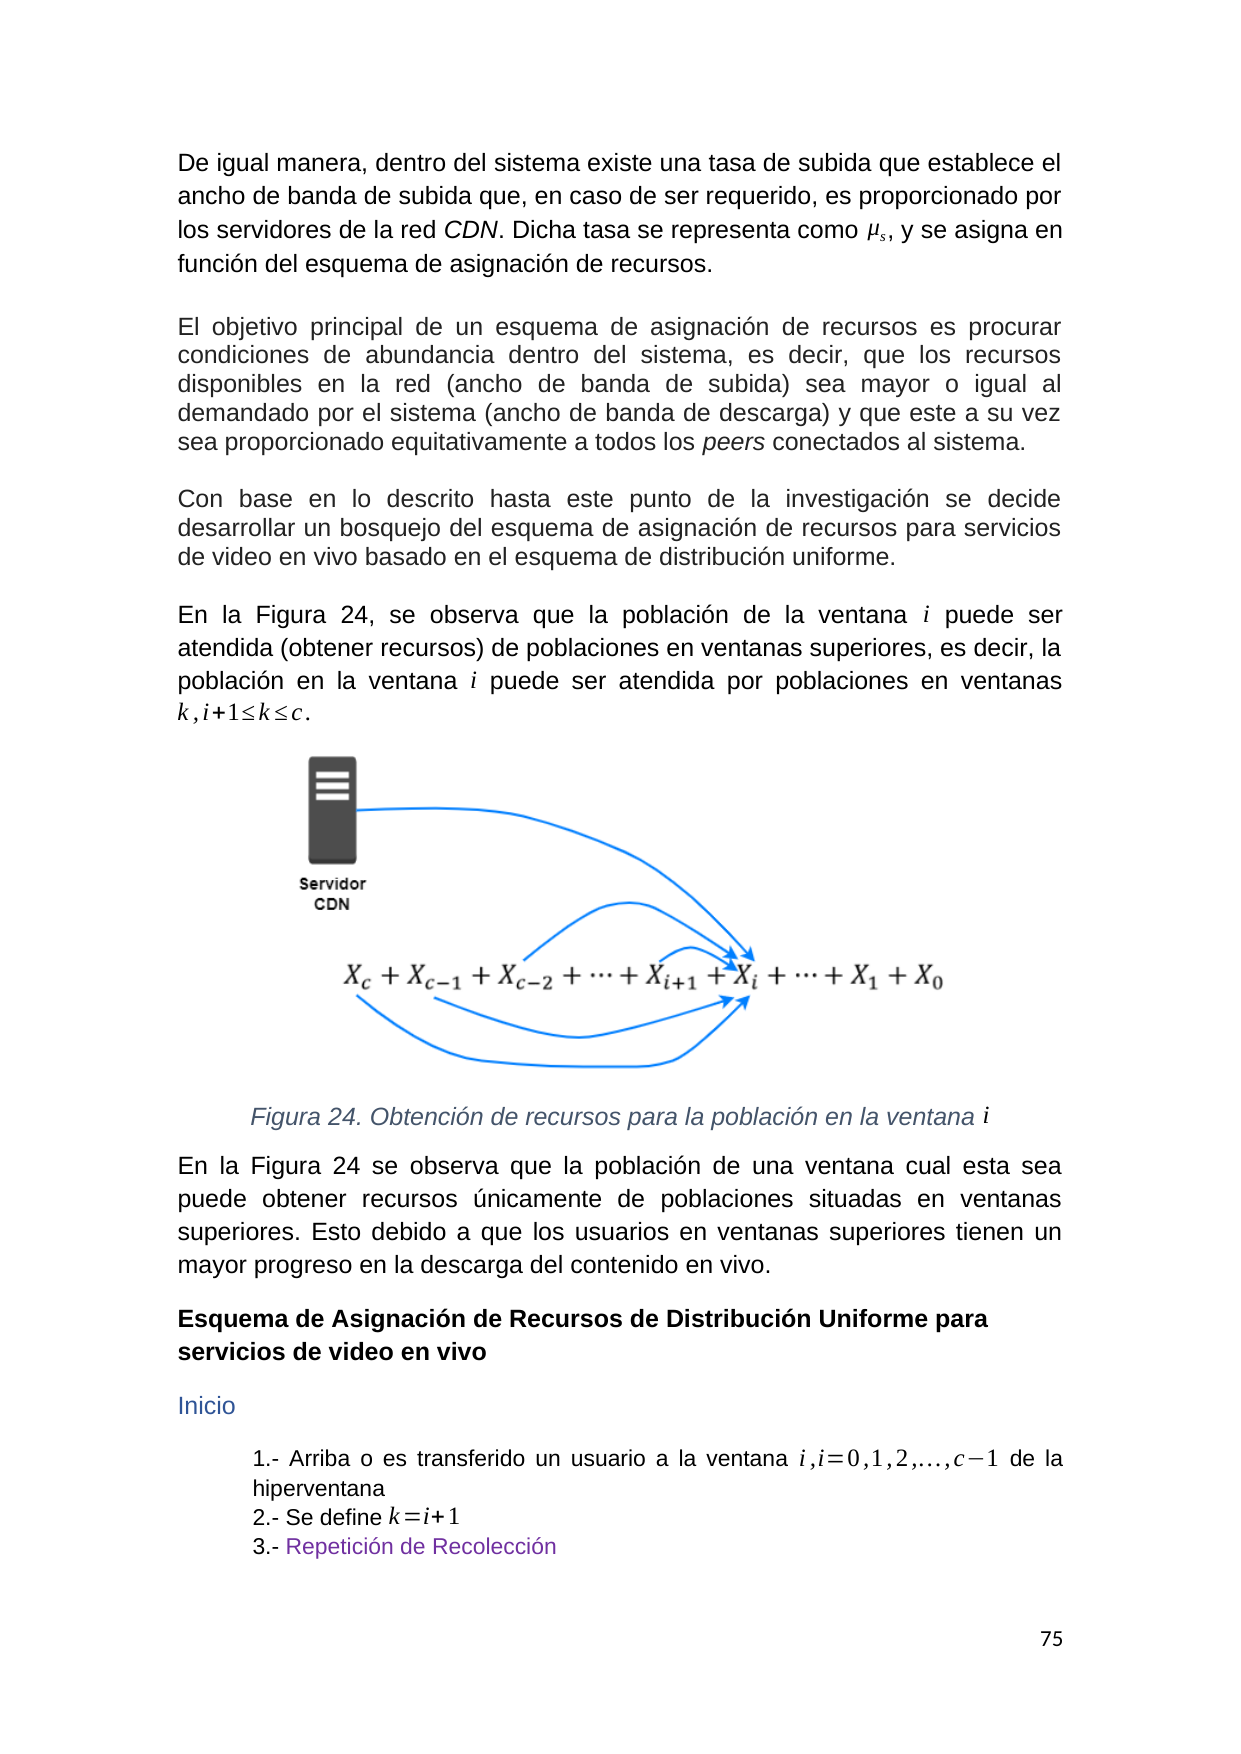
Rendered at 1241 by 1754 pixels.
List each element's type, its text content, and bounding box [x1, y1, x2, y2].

text En la Figura 24 se observa que la población de una ventana cual esta sea puede obtener recursos únicamente de poblaciones situadas en ventanas superiores. Esto debido a que los usuarios en ventanas superiores tienen un mayor progreso en la descarga del contenido en vivo. [177, 1151, 1063, 1279]
text Esquema de Asignación de Recursos de Distribución Uniforme para servicios de video en vivo [177, 1304, 1063, 1366]
text Con base en lo descrito hasta este punto de la investigación se decide desarrollar un bosquejo del esquema de asignación de recursos para servicios de video en vivo basado en el esquema de distribución uniforme. [177, 484, 1063, 571]
text El objetivo principal de un esquema de asignación de recursos es procurar condiciones de abundancia dentro del sistema, es decir, que los recursos disponibles en la red (ancho de banda de subida) sea mayor o igual al demandado por el sistema (ancho de banda de descarga) y que este a su vez sea proporcionado equitativamente a todos los peers conectados al sistema. [177, 311, 1063, 455]
text Figura 24. Obtención de recursos para la población en la ventana [177, 1102, 1063, 1130]
list 1.- Arriba o es transferido un usuario a la ventana de la hiperventana [252, 1445, 1063, 1501]
list 3.- Repetición de Recolección [252, 1533, 1063, 1559]
text De igual manera, dentro del sistema existe una tasa de subida que establece el ancho de banda de subida que, en caso de ser requerido, es proporcionado por los servidores de la red CDN. Dicha tasa se representa como , y se asigna en función del esquema de asignación de recursos. [177, 148, 1063, 278]
text Inicio [177, 1391, 1063, 1420]
list 2.- Se define [252, 1503, 1063, 1531]
picture [293, 751, 947, 1077]
text En la Figura 24, se observa que la población de la ventana puede ser atendida (obtener recursos) de poblaciones en ventanas superiores, es decir, la población en la ventana puede ser atendida por poblaciones en ventanas [177, 600, 1063, 727]
